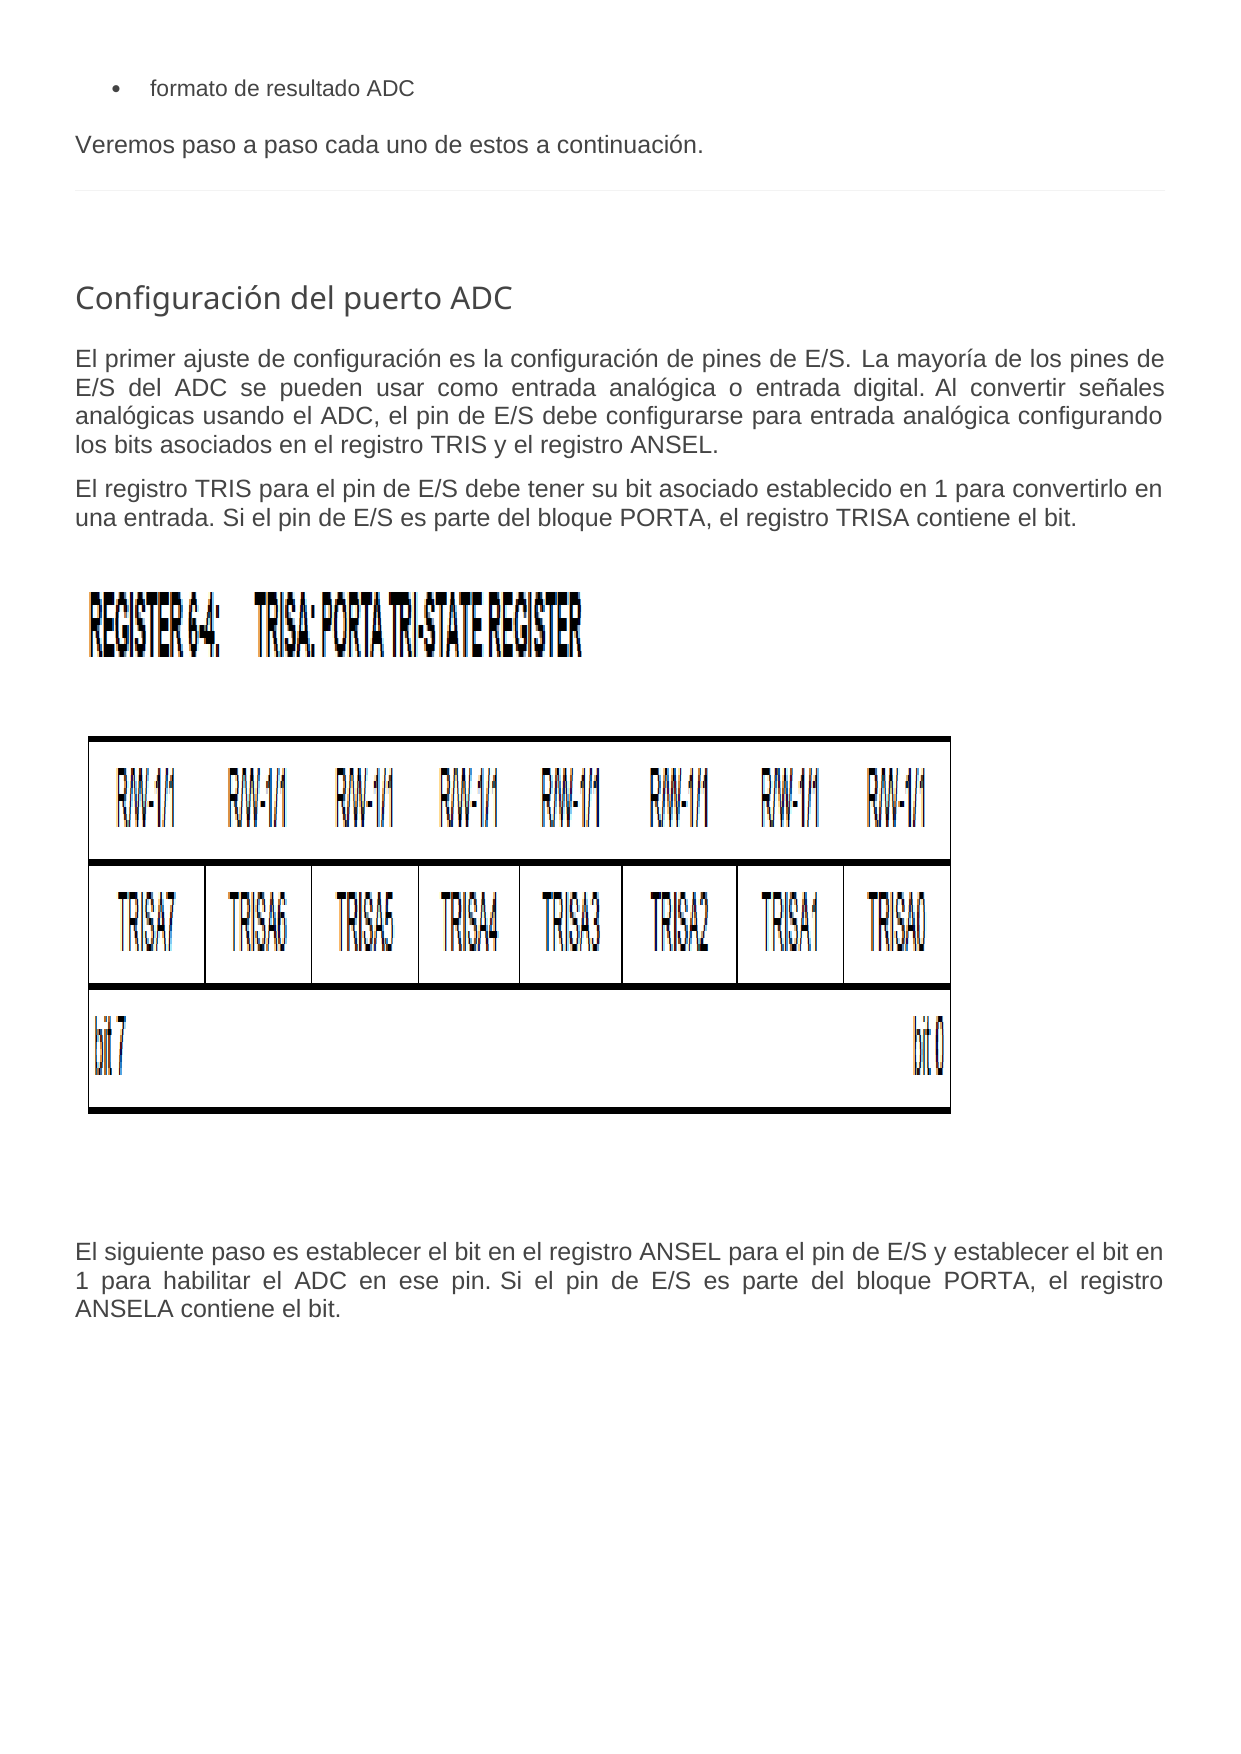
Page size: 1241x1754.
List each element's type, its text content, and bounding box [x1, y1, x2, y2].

text El siguiente paso es establecer el bit en el registro ANSEL para el pin de E/S y establecer el bit en 1 para habilitar el ADC en ese pin. Si el pin de E/S es parte del bloque PORTA, el registro ANSELA contiene el bit. [75, 1237, 1165, 1323]
picture [75, 547, 961, 1212]
text El primer ajuste de configuración es la configuración de pines de E/S. La mayoría de los pines de E/S del ADC se pueden usar como entrada analógica o entrada digital. Al convertir señales analógicas usando el ADC, el pin de E/S debe configurarse para entrada analógica configurando los bits asociados en el registro TRIS y el registro ANSEL. [75, 344, 1165, 459]
text Veremos paso a paso cada uno de estos a continuación. [75, 131, 1165, 159]
list formato de resultado ADC [112, 75, 1165, 101]
subtitle Configuración del puerto ADC [75, 276, 1165, 319]
text El registro TRIS para el pin de E/S debe tener su bit asociado establecido en 1 para convertirlo en una entrada. Si el pin de E/S es parte del bloque PORTA, el registro TRISA contiene el bit. [75, 474, 1165, 532]
